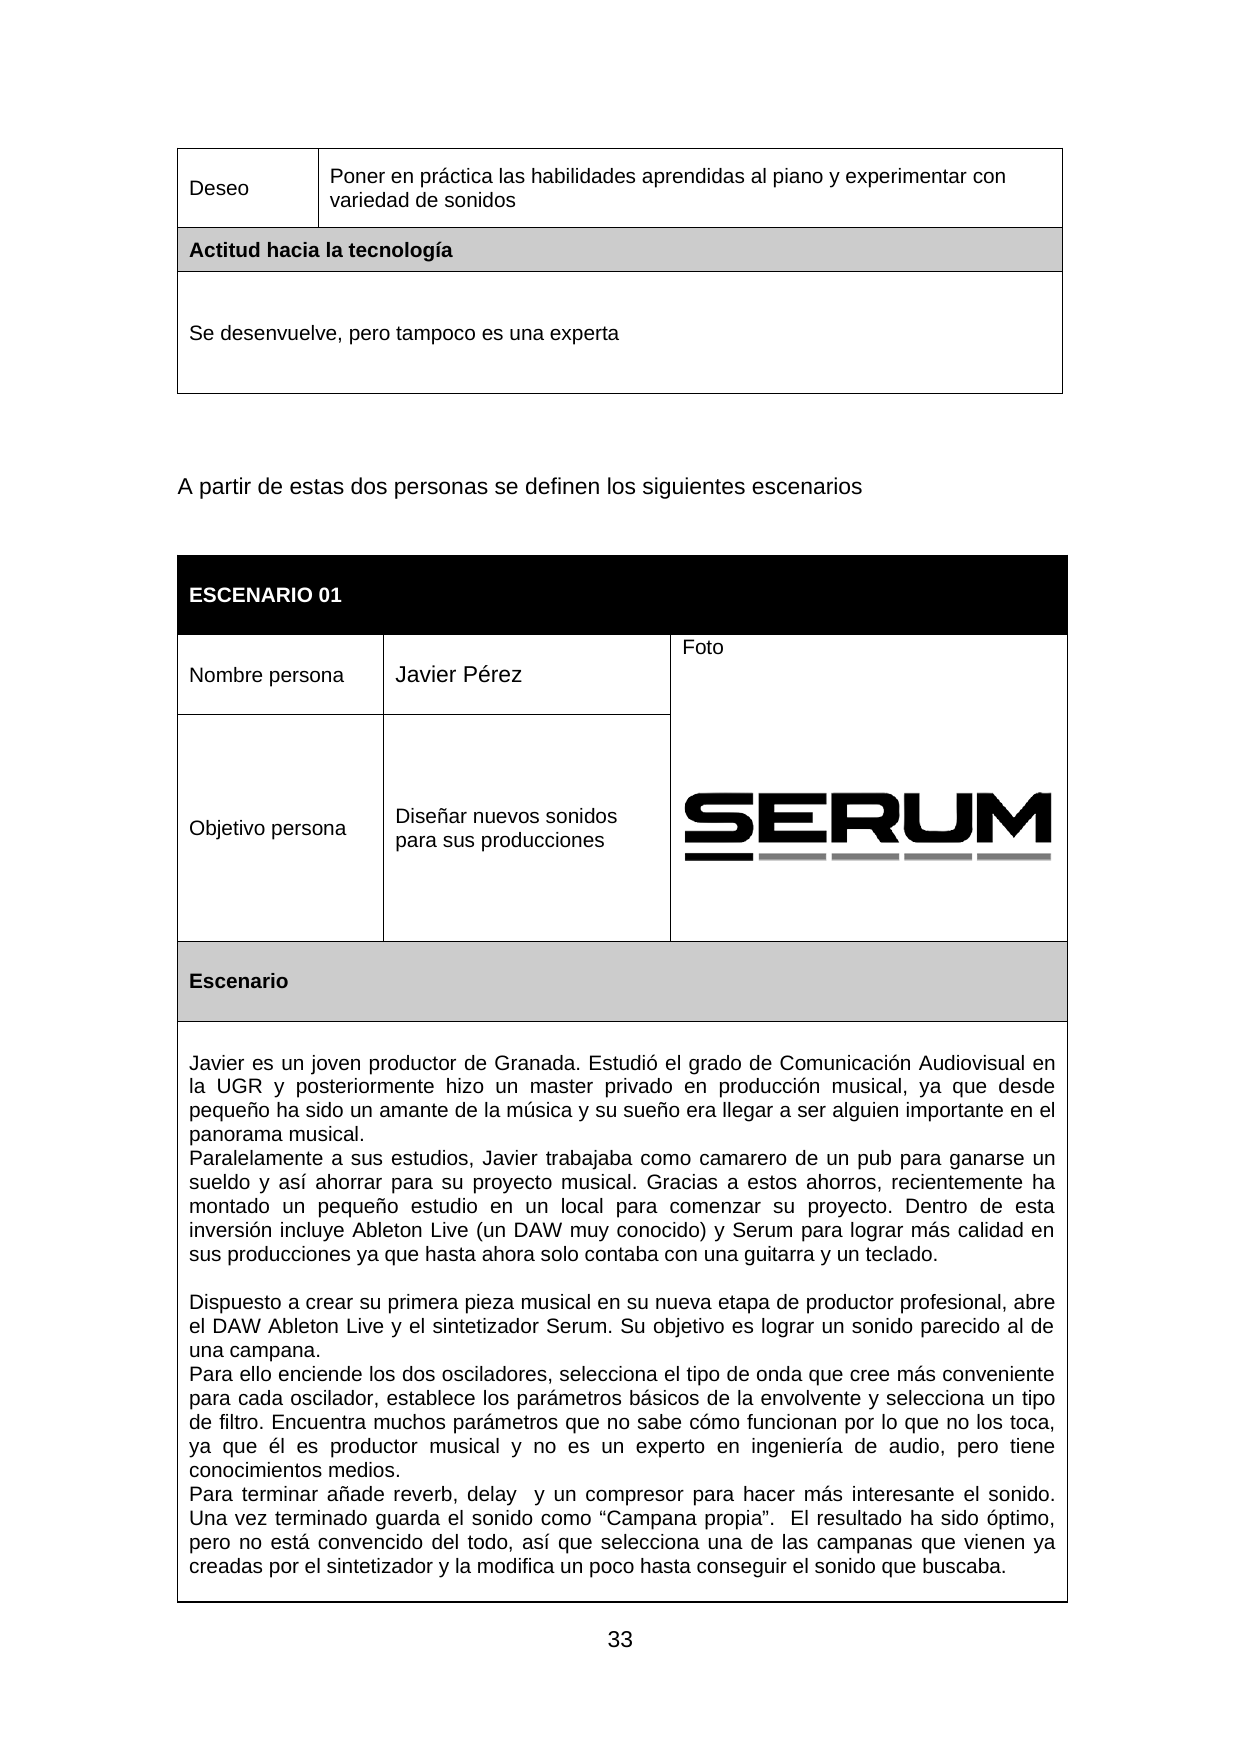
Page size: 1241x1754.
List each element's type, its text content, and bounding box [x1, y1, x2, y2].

table_cell Diseñar nuevos sonidos para sus producciones [384, 715, 670, 941]
picture [682, 711, 1055, 941]
table_cell Actitud hacia la tecnología [178, 228, 1062, 271]
table_cell Foto [671, 635, 1067, 941]
table_cell Javier Pérez [384, 635, 670, 714]
text A partir de estas dos personas se definen los siguientes escenarios [177, 473, 1063, 499]
table_cell Nombre persona [178, 635, 383, 714]
table_cell Objetivo persona [178, 715, 383, 941]
table_cell Se desenvuelve, pero tampoco es una experta [178, 272, 1062, 393]
table_cell Poner en práctica las habilidades aprendidas al piano y experimentar con variedad de sonidos [319, 149, 1062, 227]
table_header ESCENARIO 01 [178, 556, 1067, 634]
table_cell Deseo [178, 149, 318, 227]
table_cell Escenario [178, 942, 1067, 1021]
